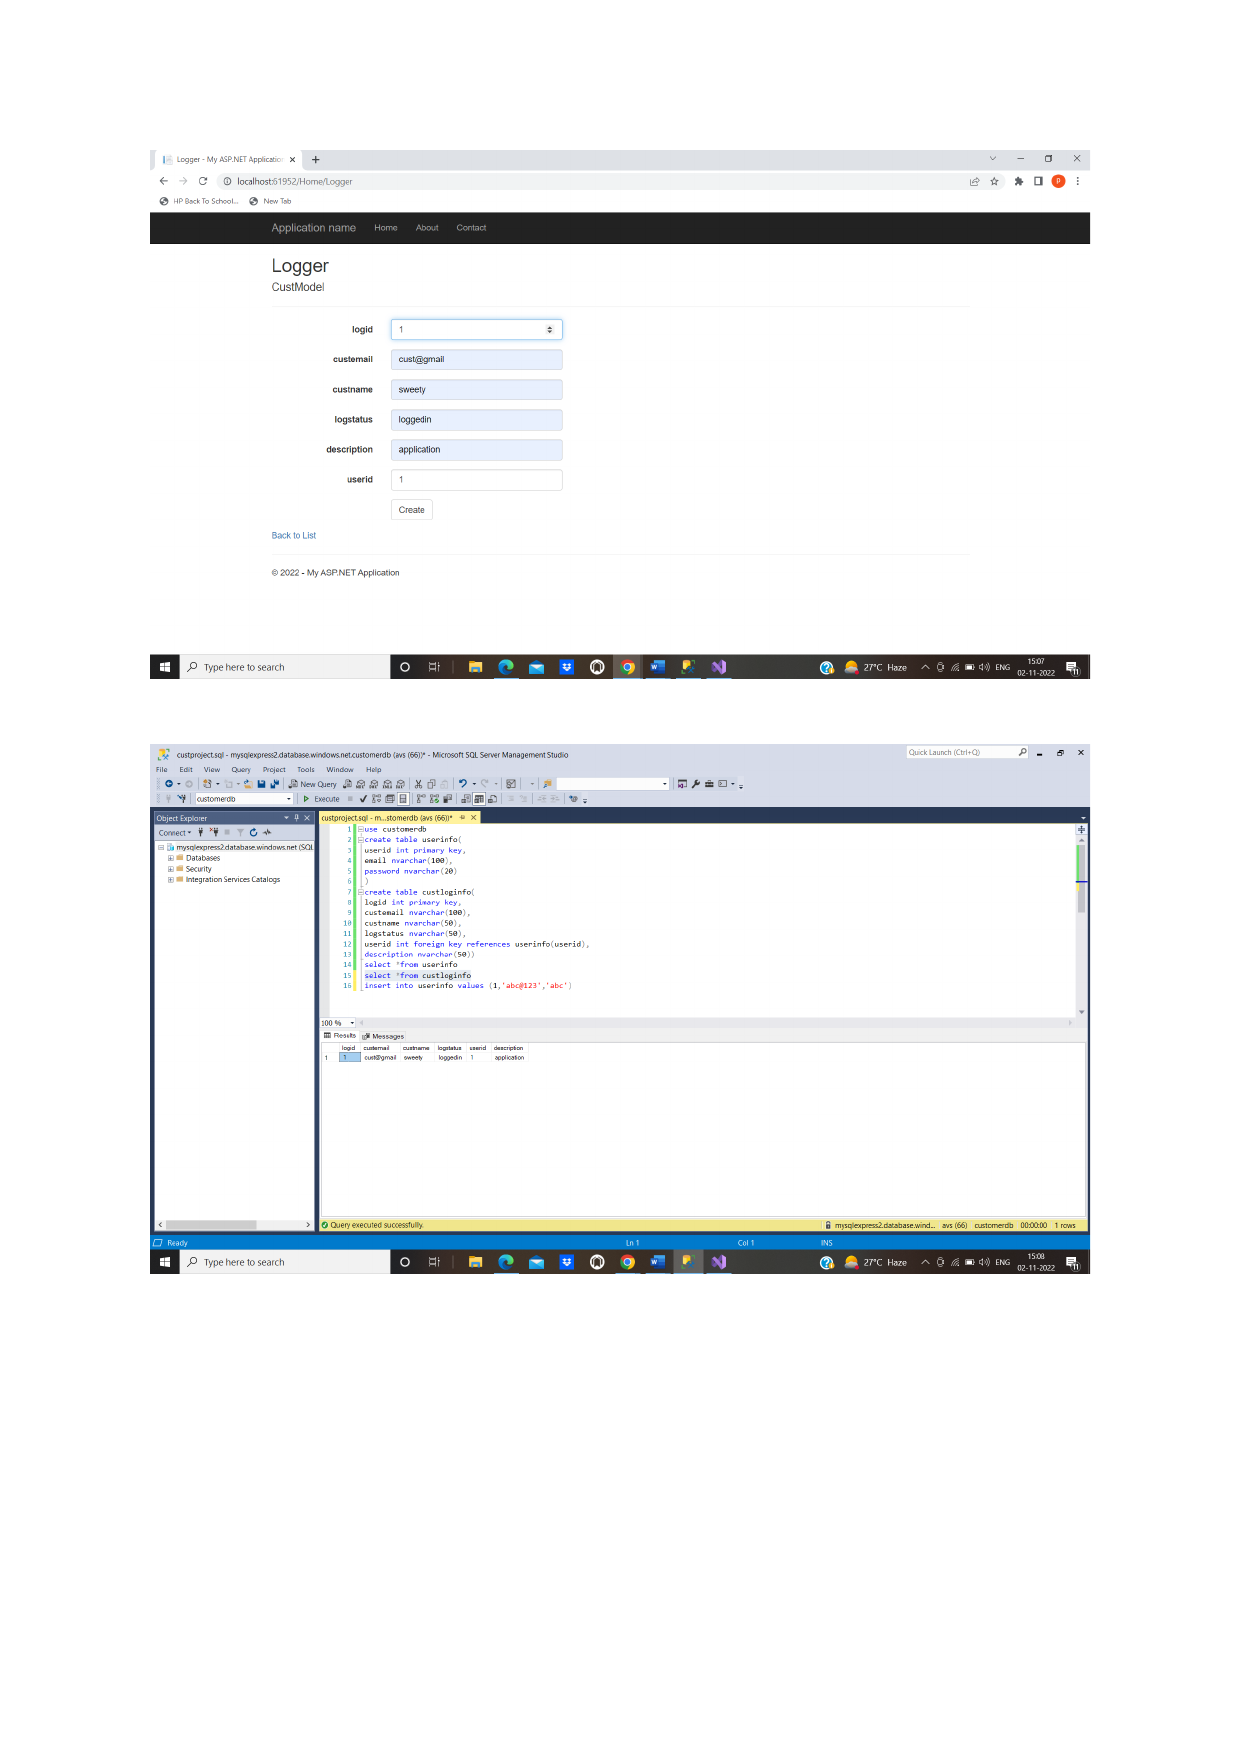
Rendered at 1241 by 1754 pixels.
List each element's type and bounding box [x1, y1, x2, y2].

picture [150, 744, 1091, 1274]
picture [150, 150, 1091, 679]
